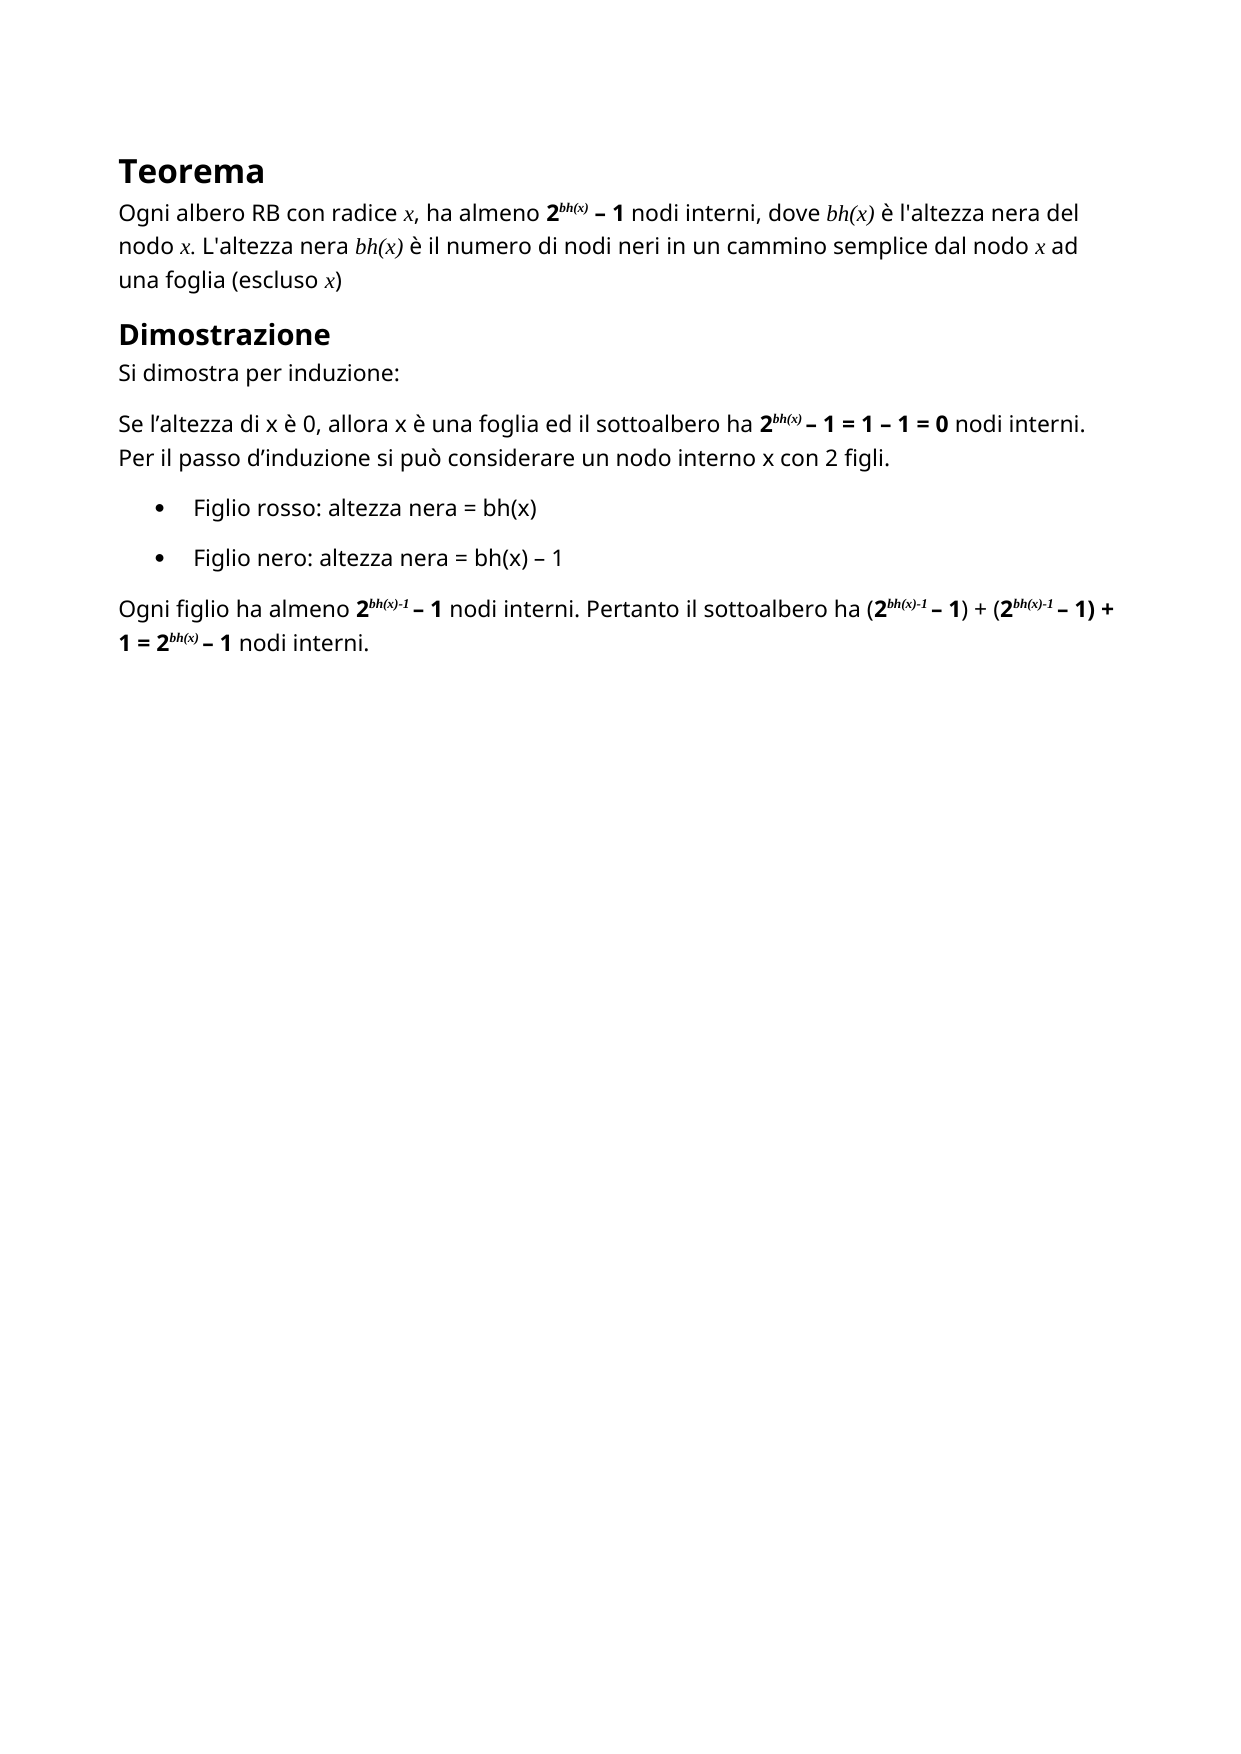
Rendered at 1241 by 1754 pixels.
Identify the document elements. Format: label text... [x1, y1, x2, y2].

text Ogni figlio ha almeno 2bh(x)-1 – 1 nodi interni. Pertanto il sottoalbero ha (2bh(x)-1 – 1) + (2bh(x)-1 – 1) + 1 = 2bh(x) – 1 nodi interni. [118, 593, 1122, 658]
text Dimostrazione [118, 314, 1122, 354]
text Si dimostra per induzione: [118, 357, 1122, 388]
list Figlio nero: altezza nera = bh(x) – 1 [156, 542, 1122, 573]
text Se l’altezza di x è 0, allora x è una foglia ed il sottoalbero ha 2bh(x) – 1 = 1 – 1 = 0 nodi interni. Per il passo d’induzione si può considerare un nodo interno x con 2 figli. [118, 408, 1122, 473]
text Ogni albero RB con radice x, ha almeno 2bh(x) – 1 nodi interni, dove bh(x) è l'altezza nera del nodo x. L'altezza nera bh(x) è il numero di nodi neri in un cammino semplice dal nodo x ad una foglia (escluso x) [118, 197, 1122, 295]
text Teorema [118, 148, 1122, 193]
list Figlio rosso: altezza nera = bh(x) [156, 492, 1122, 523]
